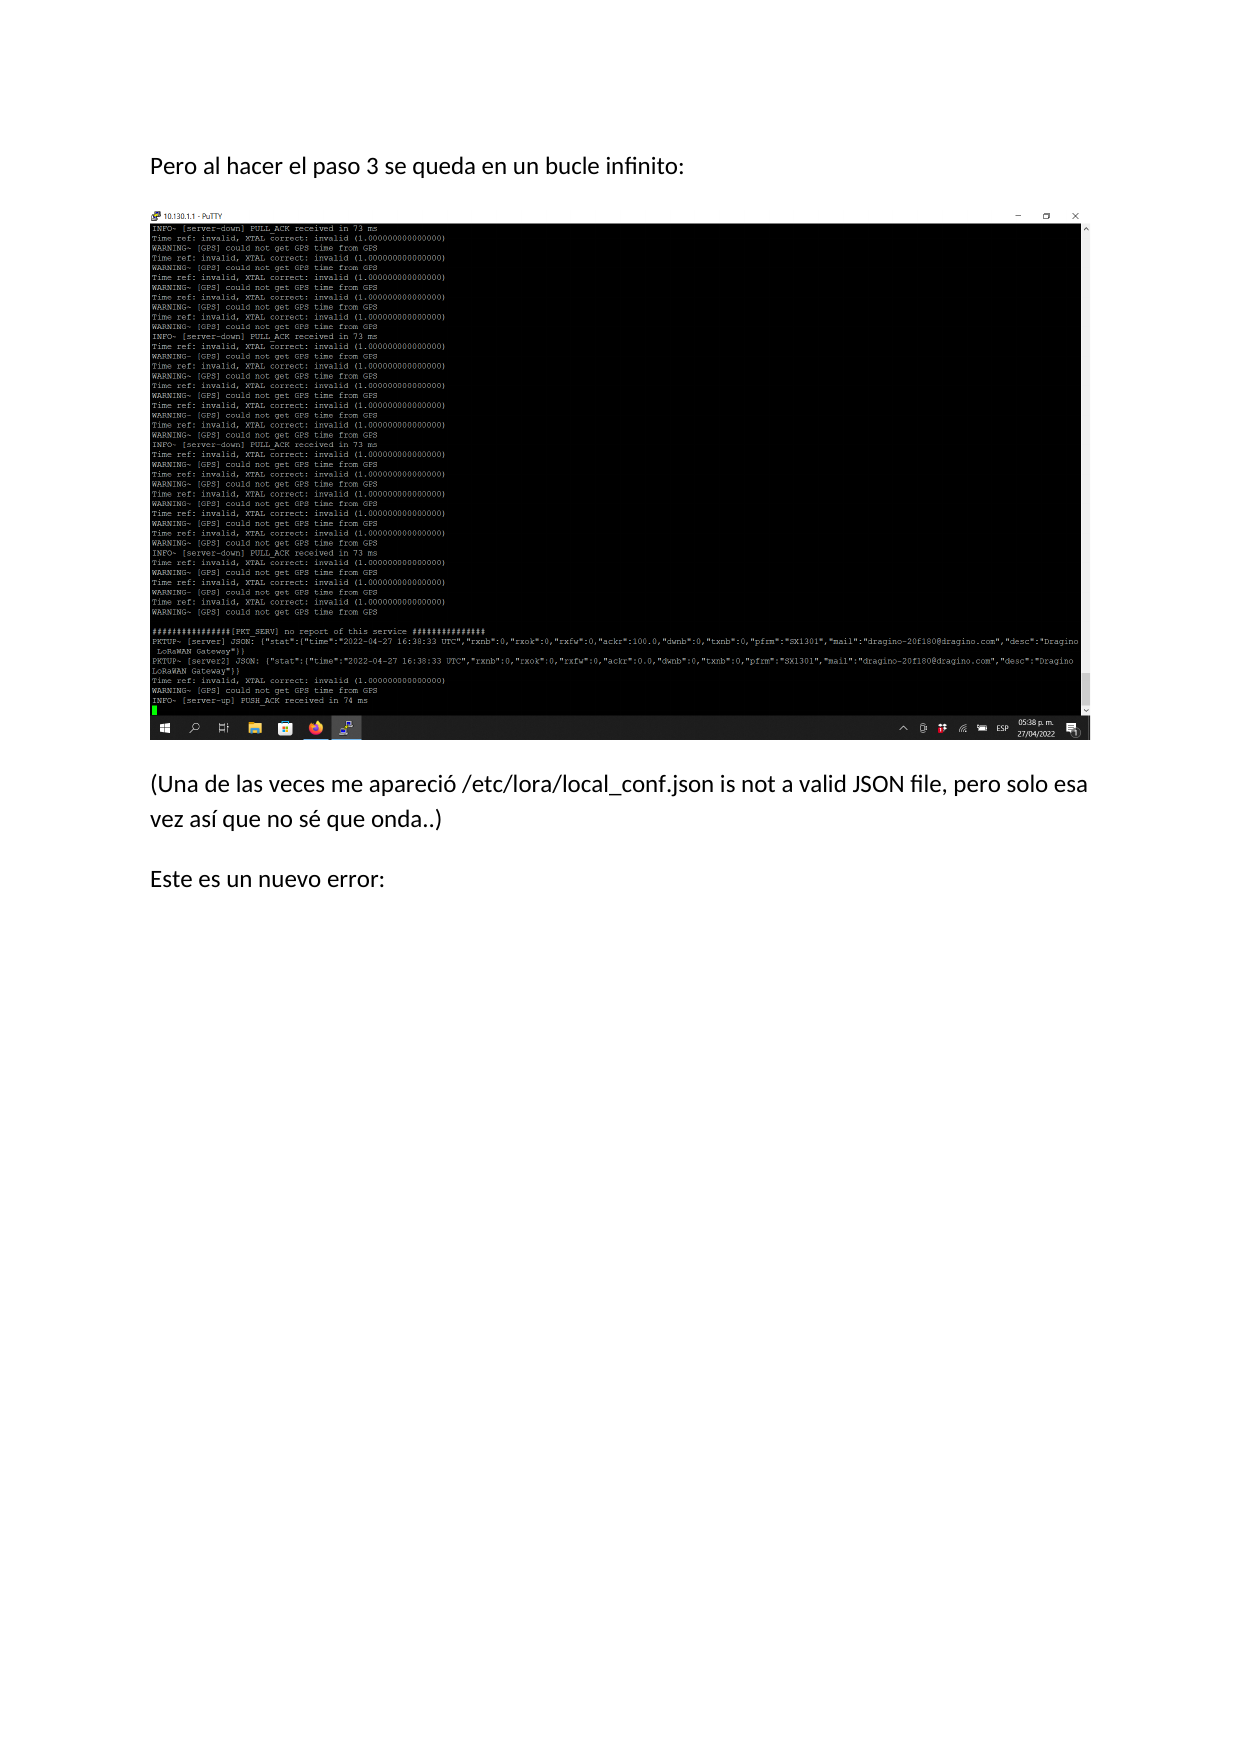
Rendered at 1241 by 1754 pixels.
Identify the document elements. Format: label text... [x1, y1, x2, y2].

text (Una de las veces me apareció /etc/lora/local_conf.json is not a valid JSON file, pero solo esa vez así que no sé que onda..) [150, 768, 1090, 833]
picture [150, 210, 1091, 740]
text Pero al hacer el paso 3 se queda en un bucle infinito: [150, 150, 1090, 181]
text Este es un nuevo error: [150, 863, 1090, 893]
